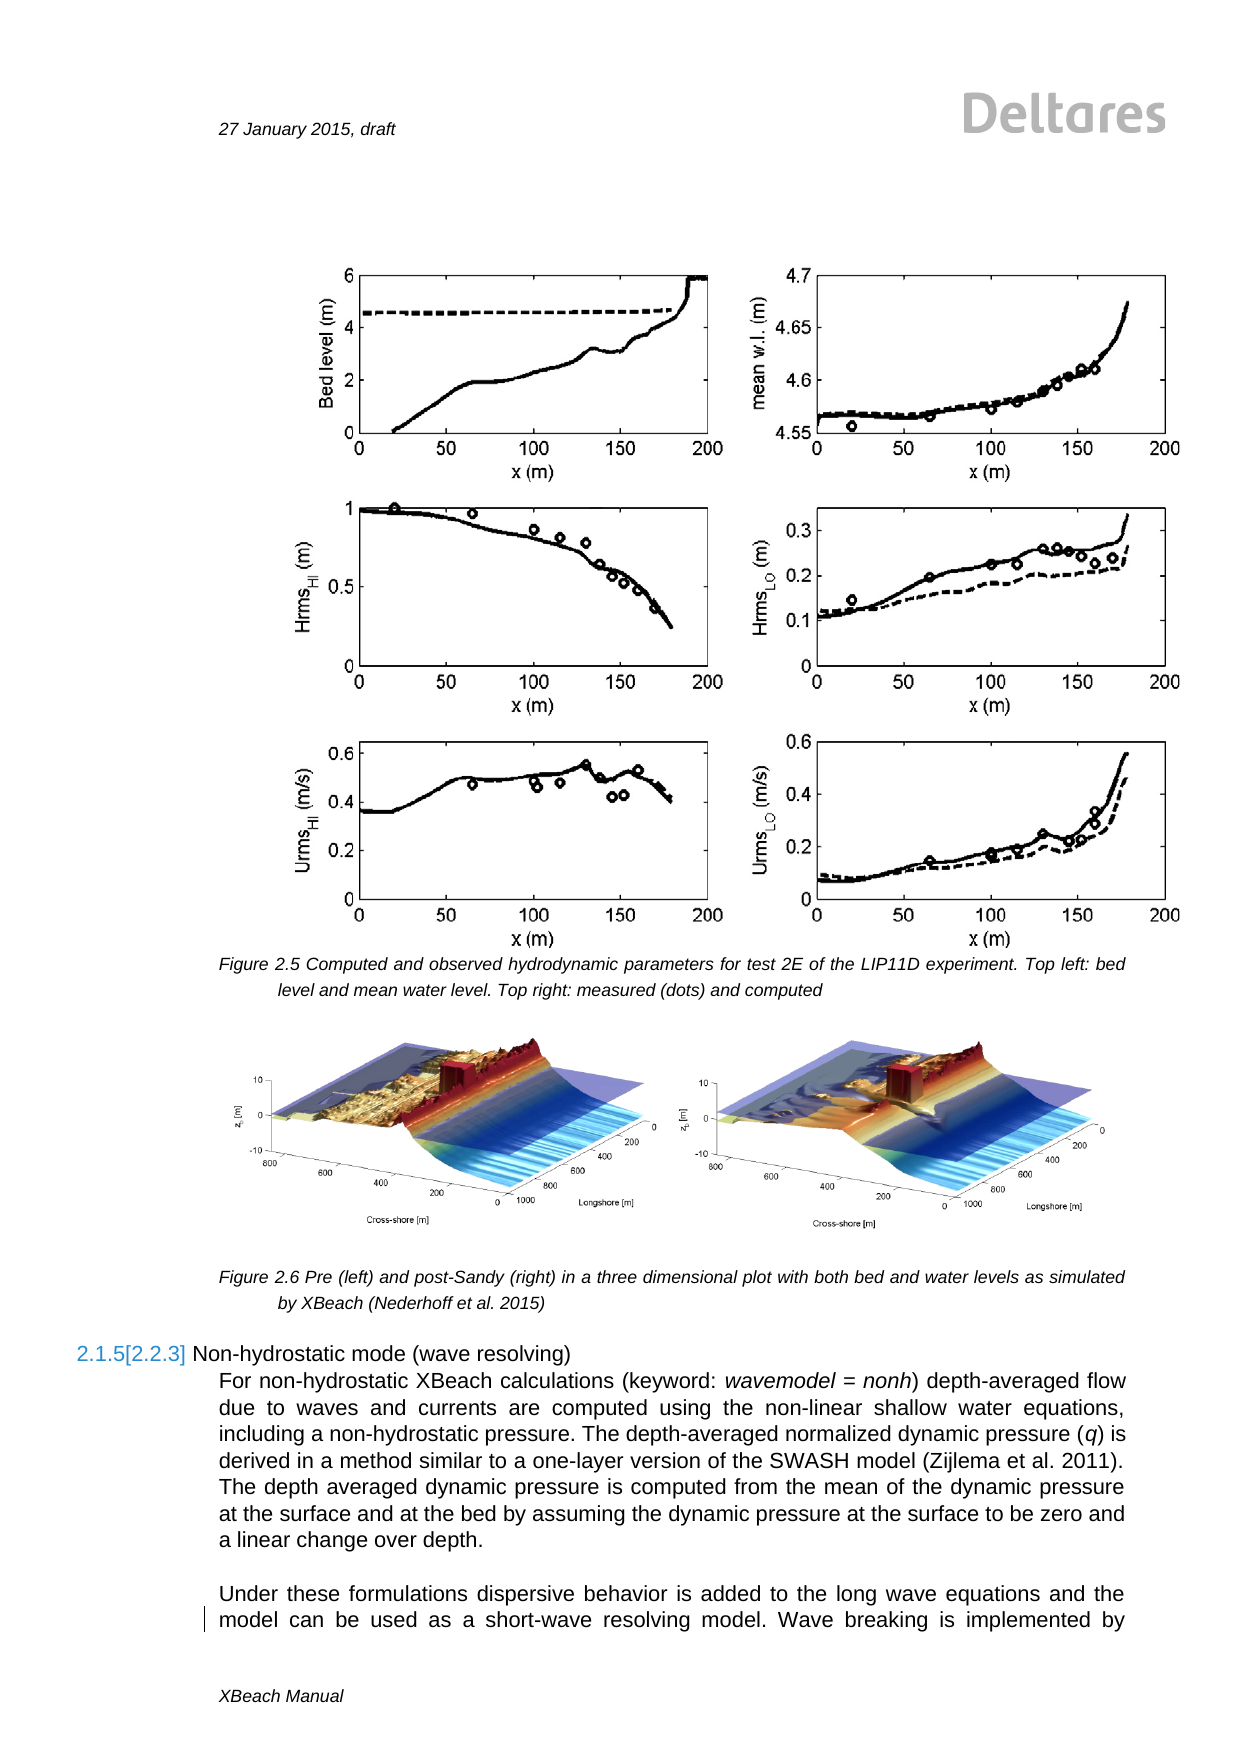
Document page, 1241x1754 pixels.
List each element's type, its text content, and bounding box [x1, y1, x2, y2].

picture [229, 1026, 1116, 1234]
text Figure 2.5 Computed and observed hydrodynamic parameters for test 2E of the LIP11D experiment. Top left: bed level and mean water level. Top right: measured (dots) and computed [218, 947, 1126, 1000]
text Figure 2.6 Pre (left) and post-Sandy (right) in a three dimensional plot with both bed and water levels as simulated by XBeach (Nederhoff et al. 2015) [218, 1260, 1126, 1313]
picture [964, 75, 1166, 133]
subtitle Non-hydrostatic mode (wave resolving) [192, 1340, 1126, 1367]
text For non-hydrostatic XBeach calculations (keyword: wavemodel = nonh) depth-averaged flow due to waves and currents are computed using the non-linear shallow water equations, including a non-hydrostatic pressure. The depth-averaged normalized dynamic pressure (q) is derived in a method similar to a one-layer version of the SWASH model (Zijlema et al. 2011). The depth averaged dynamic pressure is computed from the mean of the dynamic pressure at the surface and at the bed by assuming the dynamic pressure at the surface to be zero and a linear change over depth. [218, 1367, 1126, 1553]
